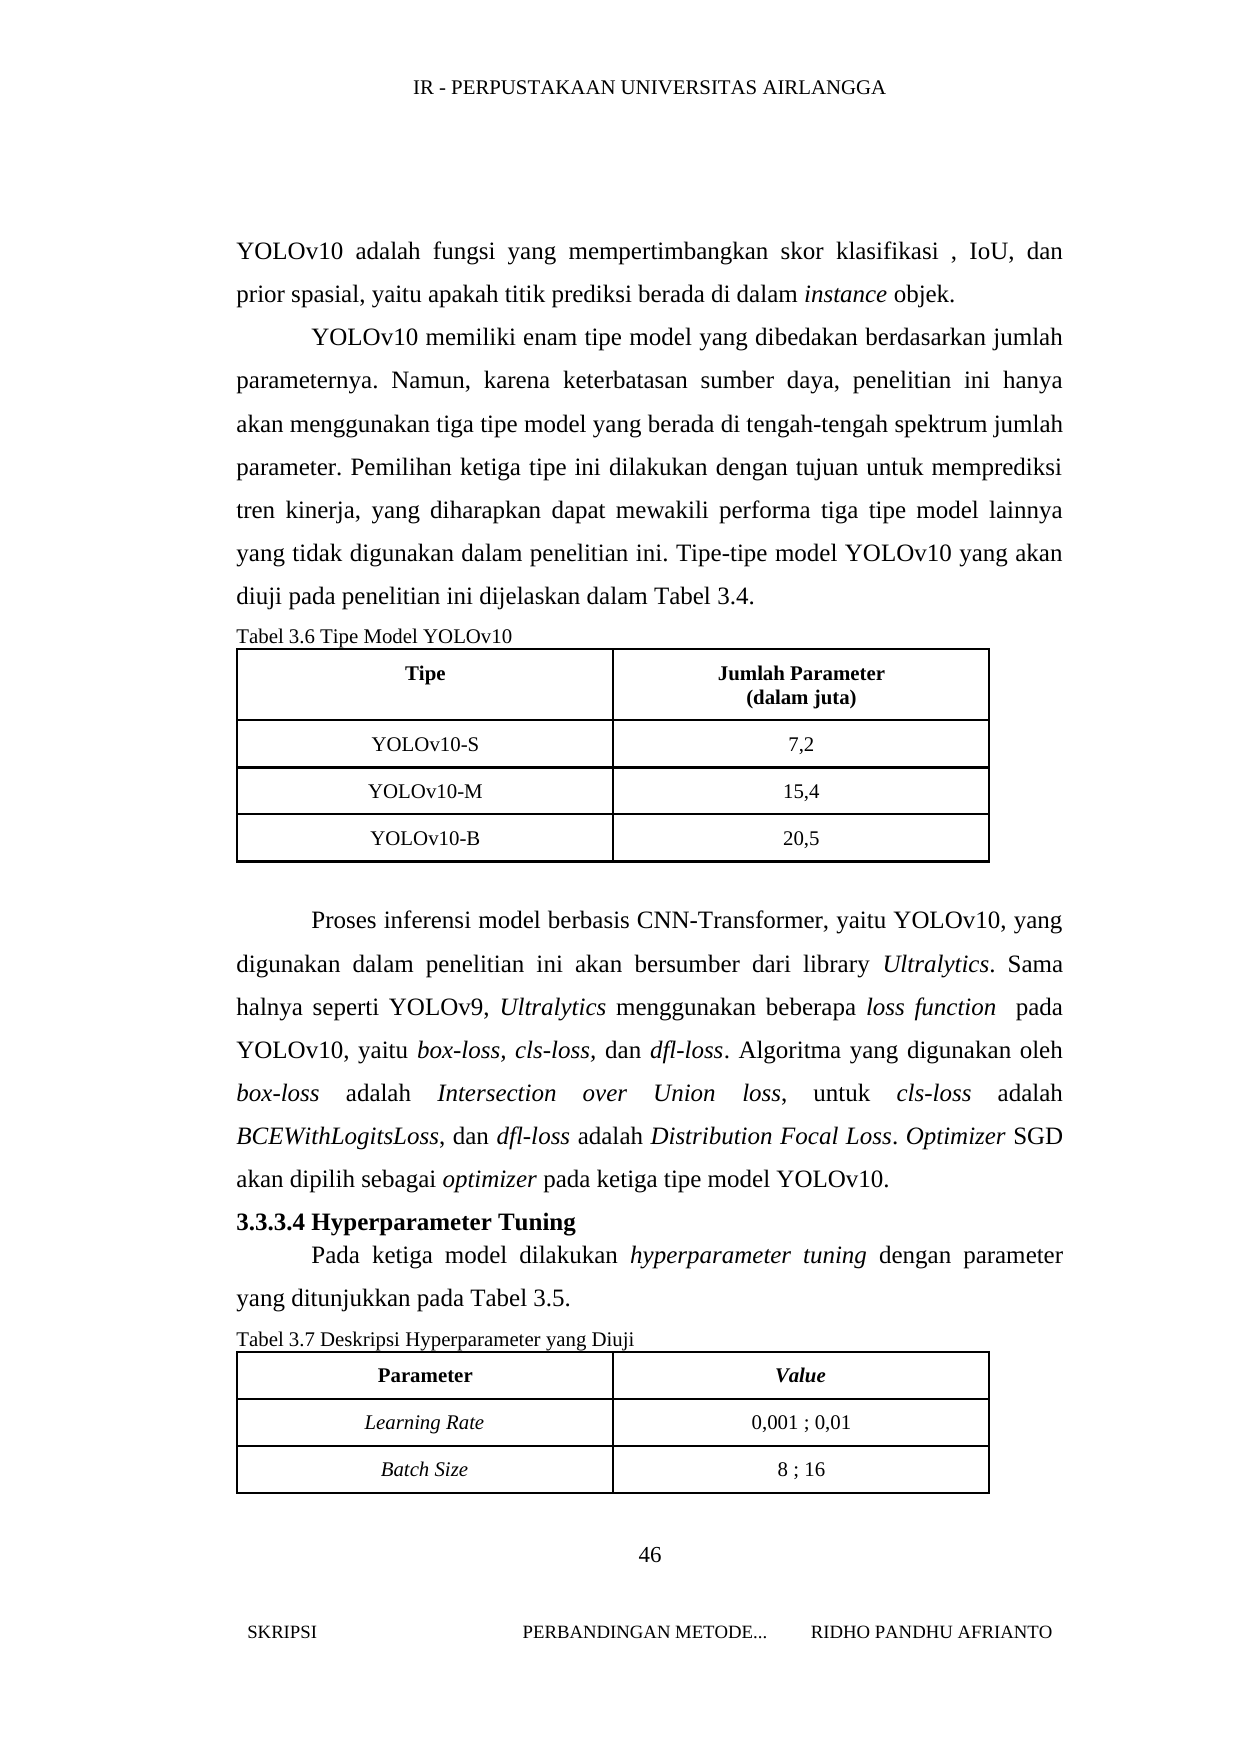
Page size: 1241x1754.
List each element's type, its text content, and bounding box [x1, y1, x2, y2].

table_header Parameter [238, 1353, 612, 1398]
table_cell 7,2 [614, 721, 988, 766]
subtitle 3.3.3.4 Hyperparameter Tuning [236, 1207, 1063, 1236]
text Pada ketiga model dilakukan hyperparameter tuning dengan parameter yang ditunjukkan pada Tabel 3.5. [236, 1240, 1063, 1312]
table_header Tipe [238, 650, 612, 719]
table_cell Learning Rate [238, 1400, 612, 1445]
table_cell 0,001 ; 0,01 [614, 1400, 988, 1445]
table_header Jumlah Parameter (dalam juta) [614, 650, 988, 719]
table_cell Batch Size [238, 1447, 612, 1492]
table_cell 20,5 [614, 815, 988, 860]
table_cell YOLOv10-B [238, 815, 612, 860]
table_cell YOLOv10-S [238, 721, 612, 766]
table_header Value [614, 1353, 988, 1398]
table_cell 15,4 [614, 769, 988, 813]
table_cell 8 ; 16 [614, 1447, 988, 1492]
table_cell YOLOv10-M [238, 769, 612, 813]
text Proses inferensi model berbasis CNN-Transformer, yaitu YOLOv10, yang digunakan dalam penelitian ini akan bersumber dari library Ultralytics. Sama halnya seperti YOLOv9, Ultralytics menggunakan beberapa loss function pada YOLOv10, yaitu box-loss, cls-loss, dan dfl-loss. Algoritma yang digunakan oleh box-loss adalah Intersection over Union loss, untuk cls-loss adalah BCEWithLogitsLoss, dan dfl-loss adalah Distribution Focal Loss. Optimizer SGD akan dipilih sebagai optimizer pada ketiga tipe model YOLOv10. [236, 906, 1063, 1193]
text YOLOv10 memiliki enam tipe model yang dibedakan berdasarkan jumlah parameternya. Namun, karena keterbatasan sumber daya, penelitian ini hanya akan menggunakan tiga tipe model yang berada di tengah-tengah spektrum jumlah parameter. Pemilihan ketiga tipe ini dilakukan dengan tujuan untuk memprediksi tren kinerja, yang diharapkan dapat mewakili performa tiga tipe model lainnya yang tidak digunakan dalam penelitian ini. Tipe-tipe model YOLOv10 yang akan diuji pada penelitian ini dijelaskan dalam Tabel 3.4. [236, 322, 1063, 610]
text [236, 236, 1063, 308]
